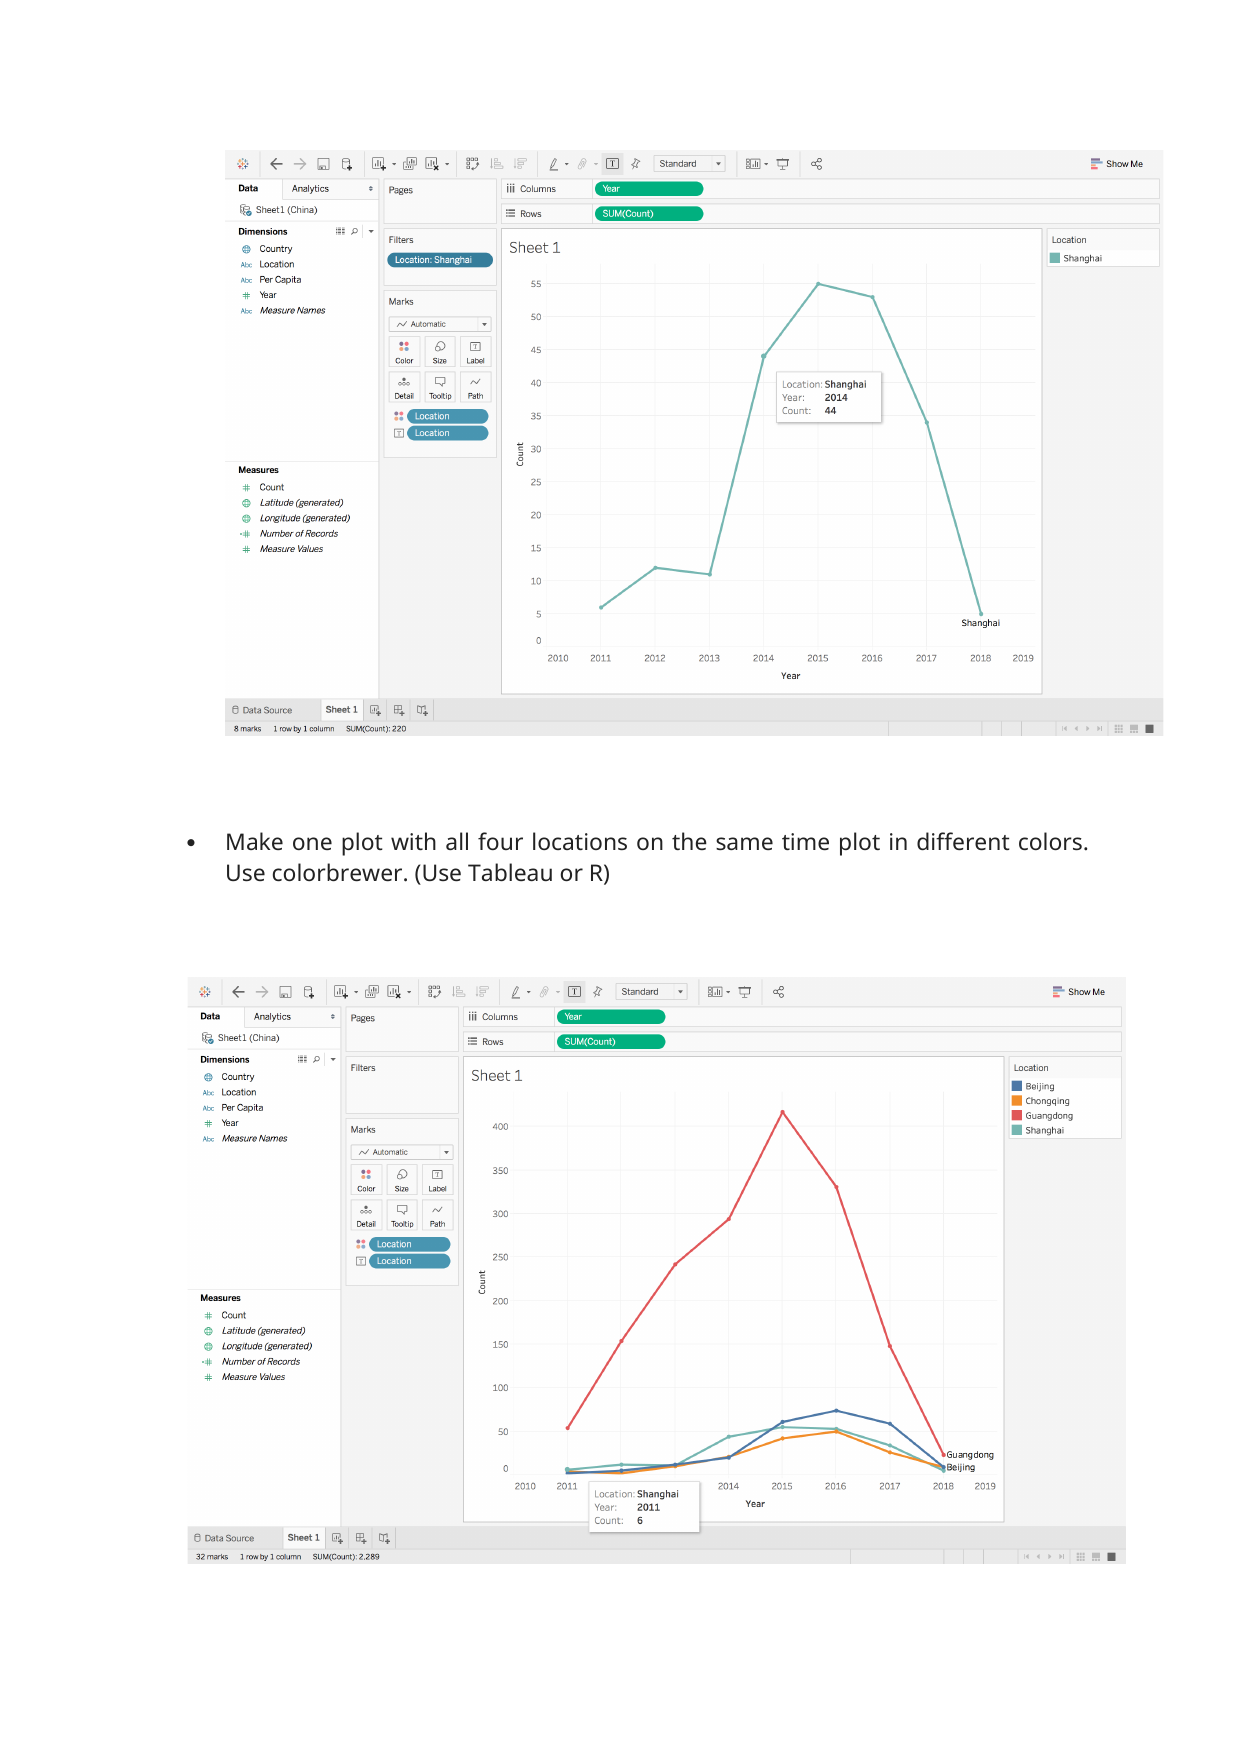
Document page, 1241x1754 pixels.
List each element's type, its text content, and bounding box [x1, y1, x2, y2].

picture [225, 150, 1164, 736]
list Make one plot with all four locations on the same time plot in different colors. Use colorbrewer. (Use Tableau or R) [187, 826, 1090, 888]
picture [187, 977, 1126, 1564]
